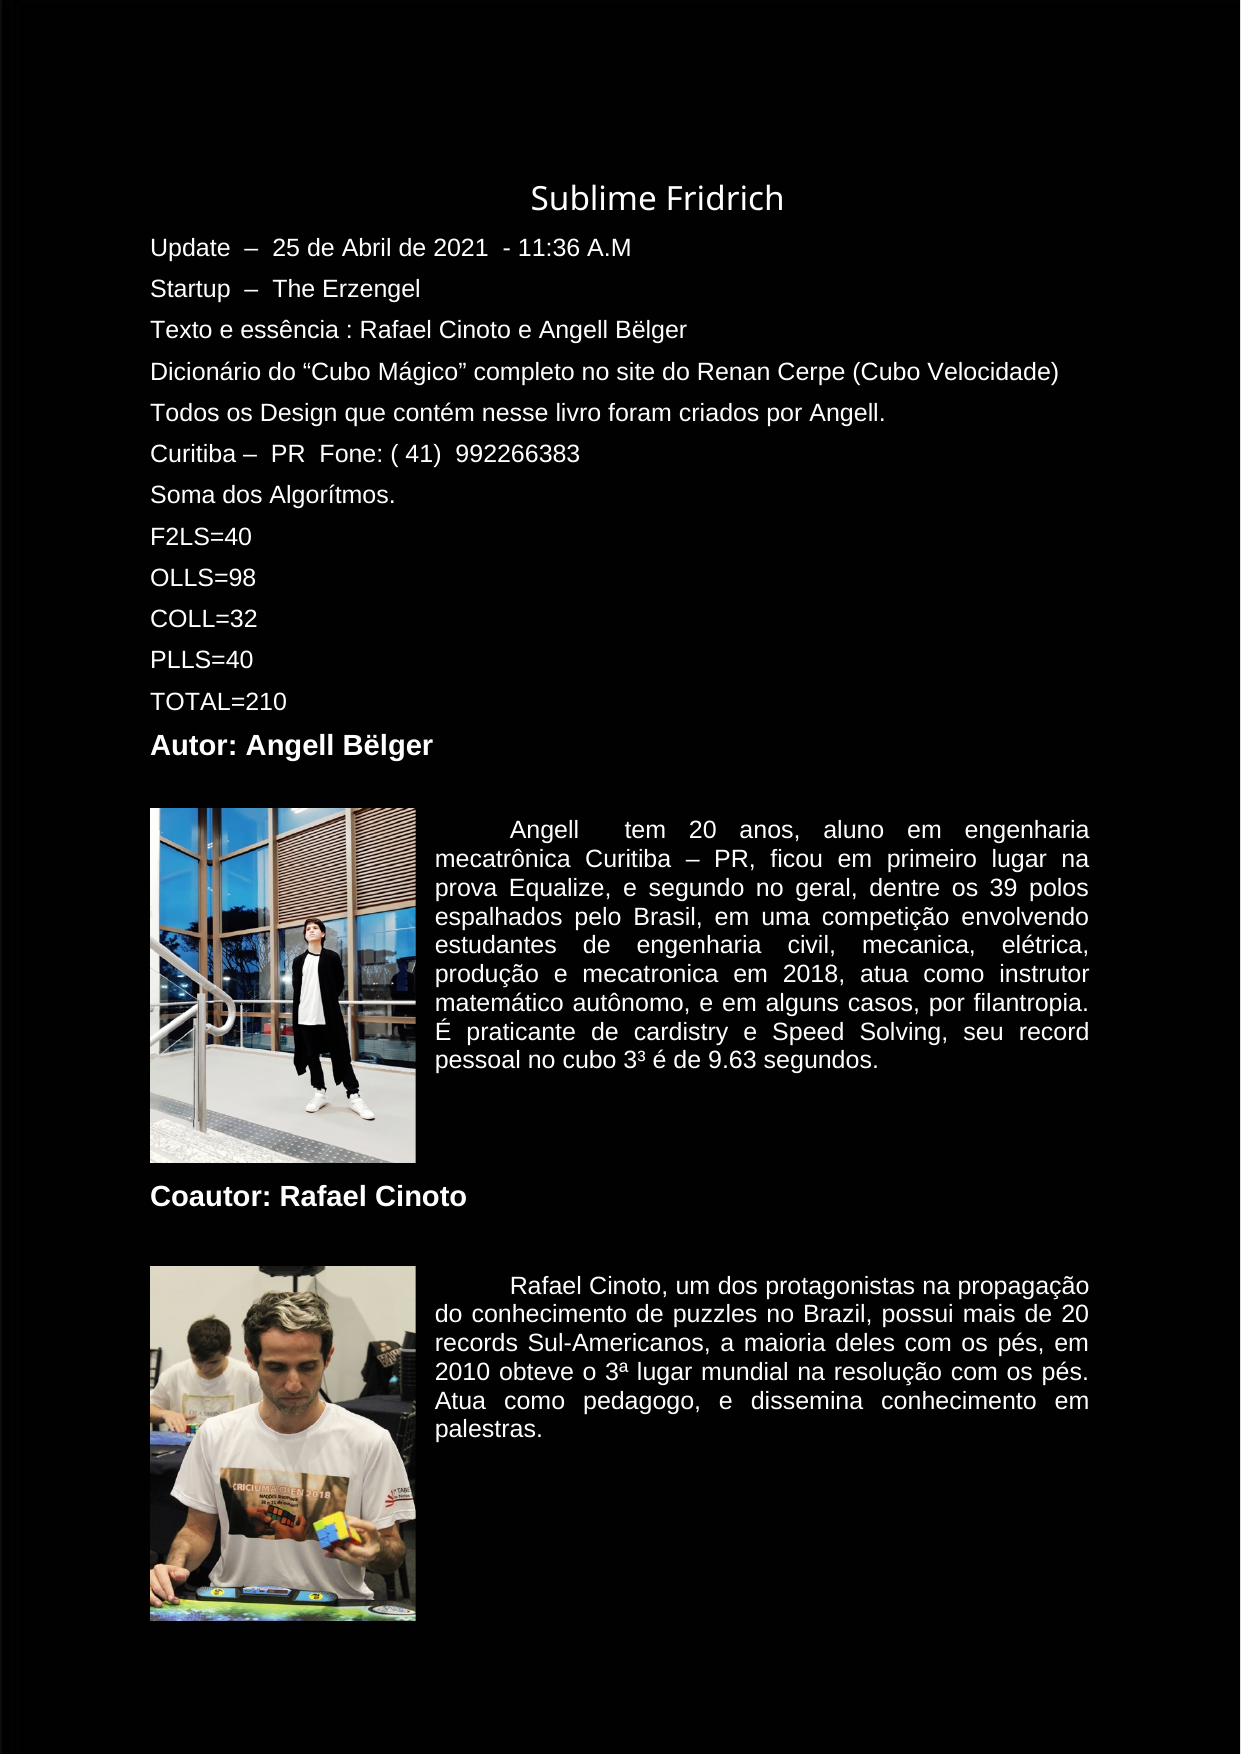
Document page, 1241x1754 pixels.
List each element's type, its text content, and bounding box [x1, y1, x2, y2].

text PLLS=40 [150, 645, 1090, 674]
text Curitiba – PR Fone: ( 41) 992266383 [150, 439, 1090, 468]
text Todos os Design que contém nesse livro foram criados por Angell. [150, 398, 1090, 427]
text COLL=32 [150, 604, 1090, 633]
text OLLS=98 [150, 563, 1090, 592]
text Rafael Cinoto, um dos protagonistas na propagação do conhecimento de puzzles no Brazil, possui mais de 20 records Sul-Americanos, a maioria deles com os pés, em 2010 obteve o 3ª lugar mundial na resolução com os pés. Atua como pedagogo, e dissemina conhecimento em palestras. [416, 1271, 1090, 1443]
text F2LS=40 [150, 522, 1090, 550]
text Dicionário do “Cubo Mágico” completo no site do Renan Cerpe (Cubo Velocidade) [150, 357, 1090, 385]
text Soma dos Algorítmos. [150, 480, 1090, 509]
text Coautor: Rafael Cinoto [150, 1178, 1090, 1212]
text Startup – The Erzengel [150, 274, 1090, 303]
subtitle Sublime Fridrich [150, 175, 1090, 220]
text Autor: Angell Bëlger [150, 728, 1090, 761]
text Update – 25 de Abril de 2021 - 11:36 A.M [150, 233, 1090, 262]
picture [0, 0, 1241, 1754]
text Angell tem 20 anos, aluno em engenharia mecatrônica Curitiba – PR, ficou em primeiro lugar na prova Equalize, e segundo no geral, dentre os 39 polos espalhados pelo Brasil, em uma competição envolvendo estudantes de engenharia civil, mecanica, elétrica, produção e mecatronica em 2018, atua como instrutor matemático autônomo, e em alguns casos, por filantropia. É praticante de cardistry e Speed Solving, seu record pessoal no cubo 3³ é de 9.63 segundos. [416, 815, 1090, 1074]
text Texto e essência : Rafael Cinoto e Angell Bëlger [150, 315, 1090, 344]
text TOTAL=210 [150, 687, 1090, 715]
